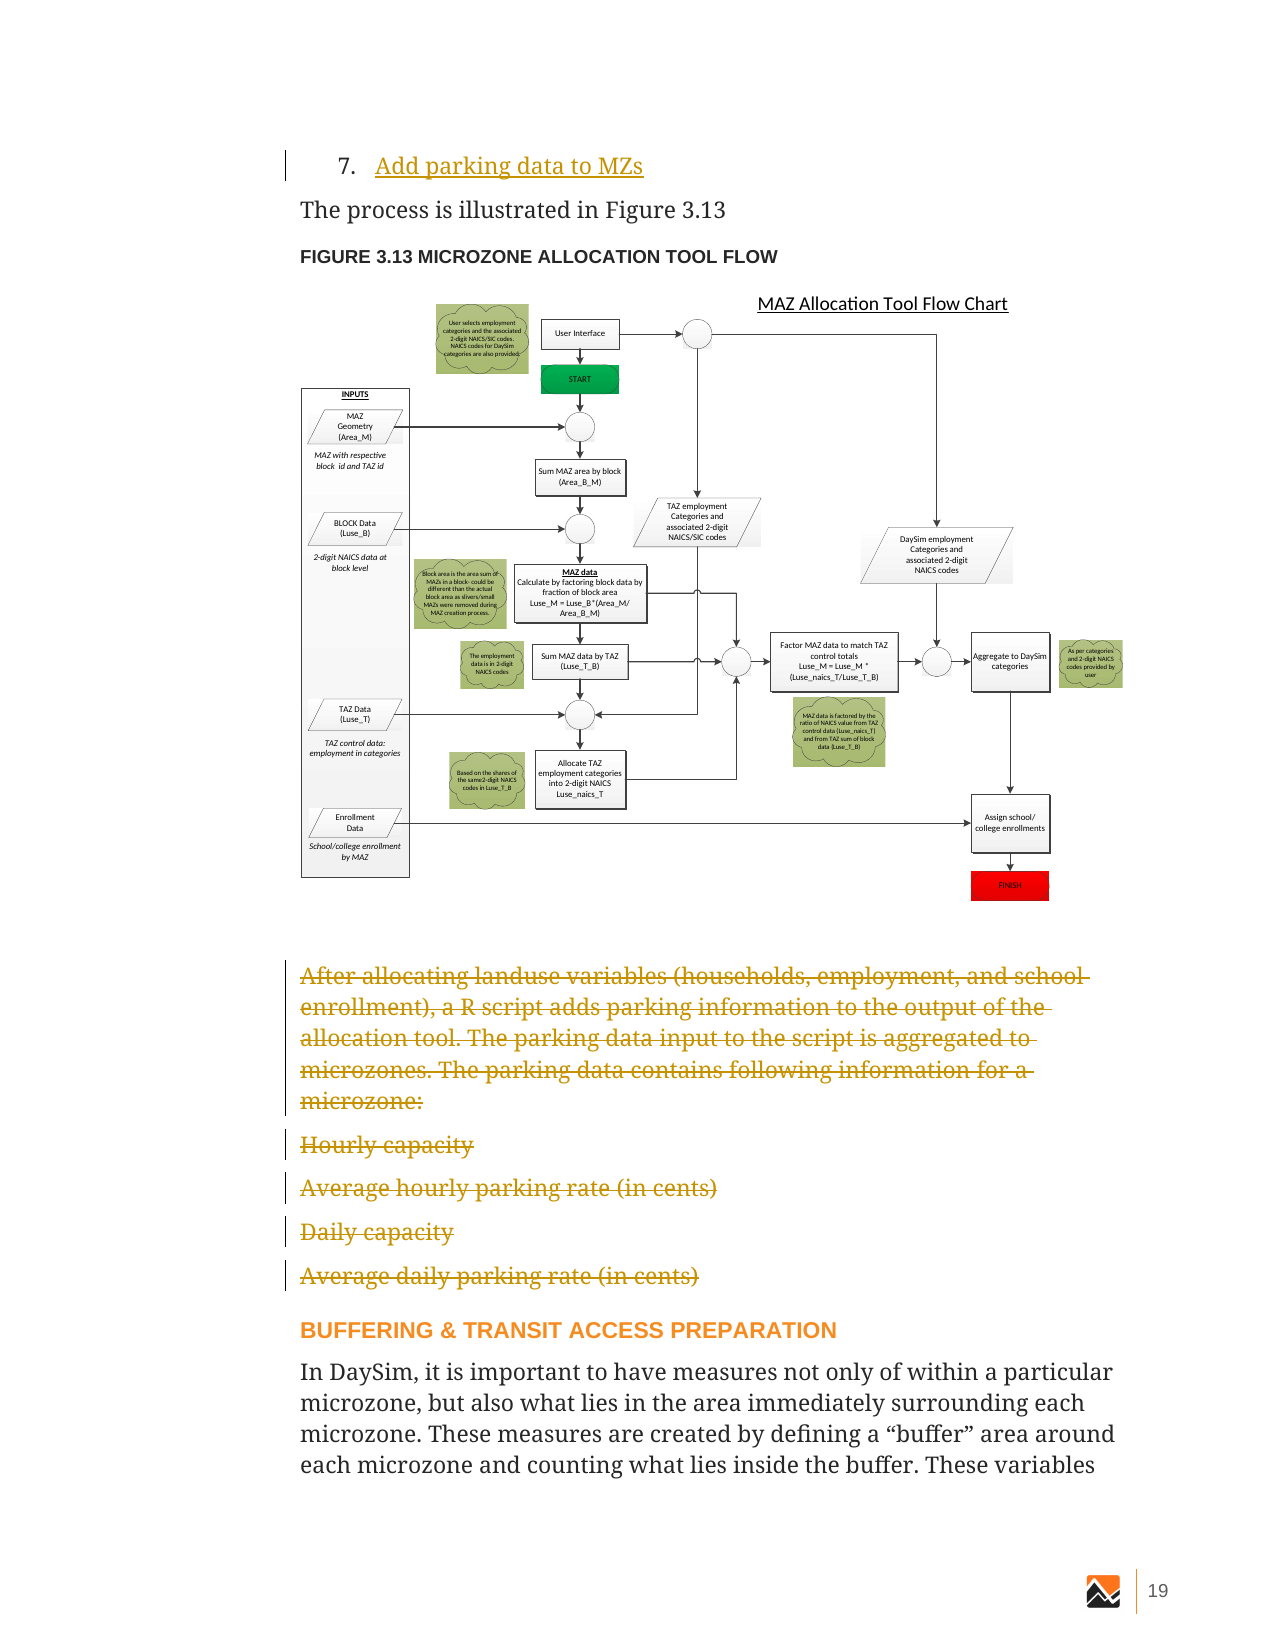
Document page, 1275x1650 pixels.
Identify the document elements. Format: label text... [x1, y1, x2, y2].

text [300, 1356, 1125, 1481]
picture [1080, 1568, 1125, 1614]
subtitle Buffering & Transit Access Preparation [300, 1312, 1125, 1343]
